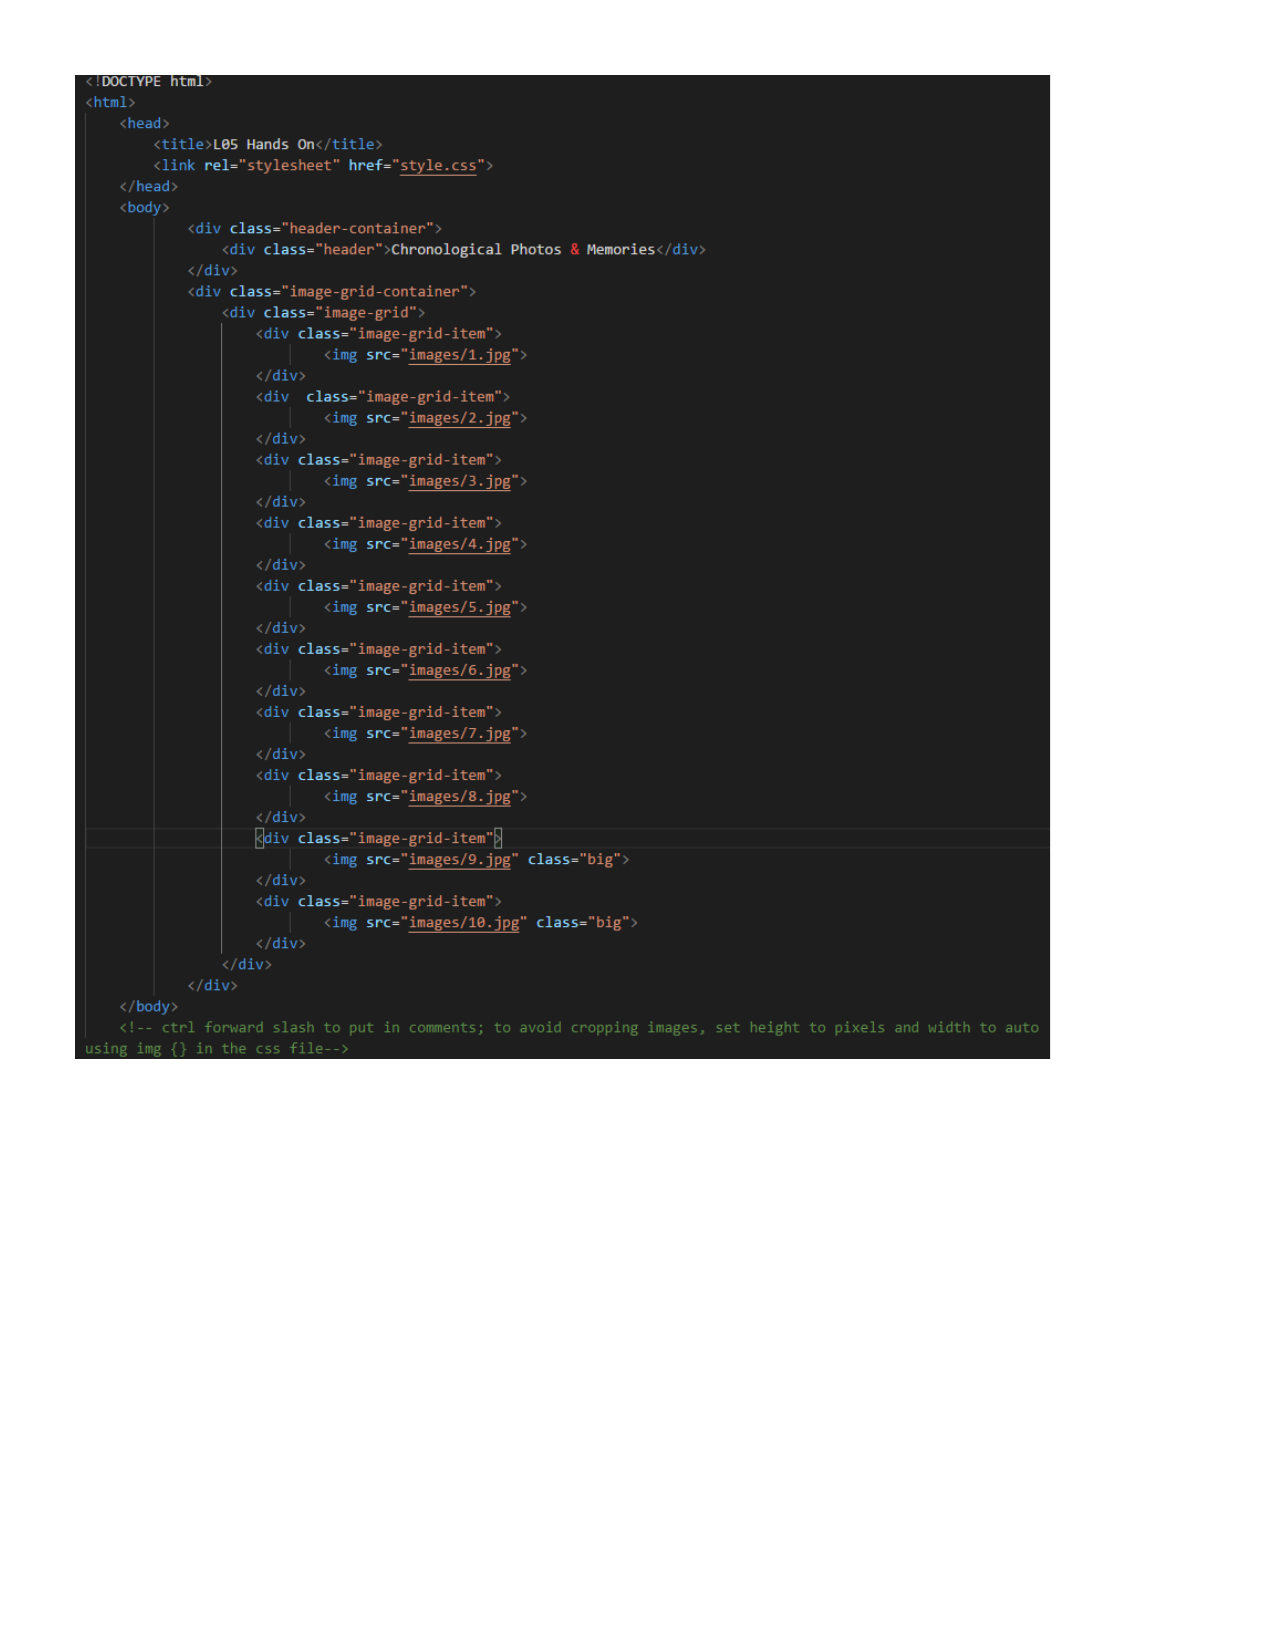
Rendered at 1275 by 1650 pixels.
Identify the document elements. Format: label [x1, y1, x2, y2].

picture [75, 75, 1050, 1059]
